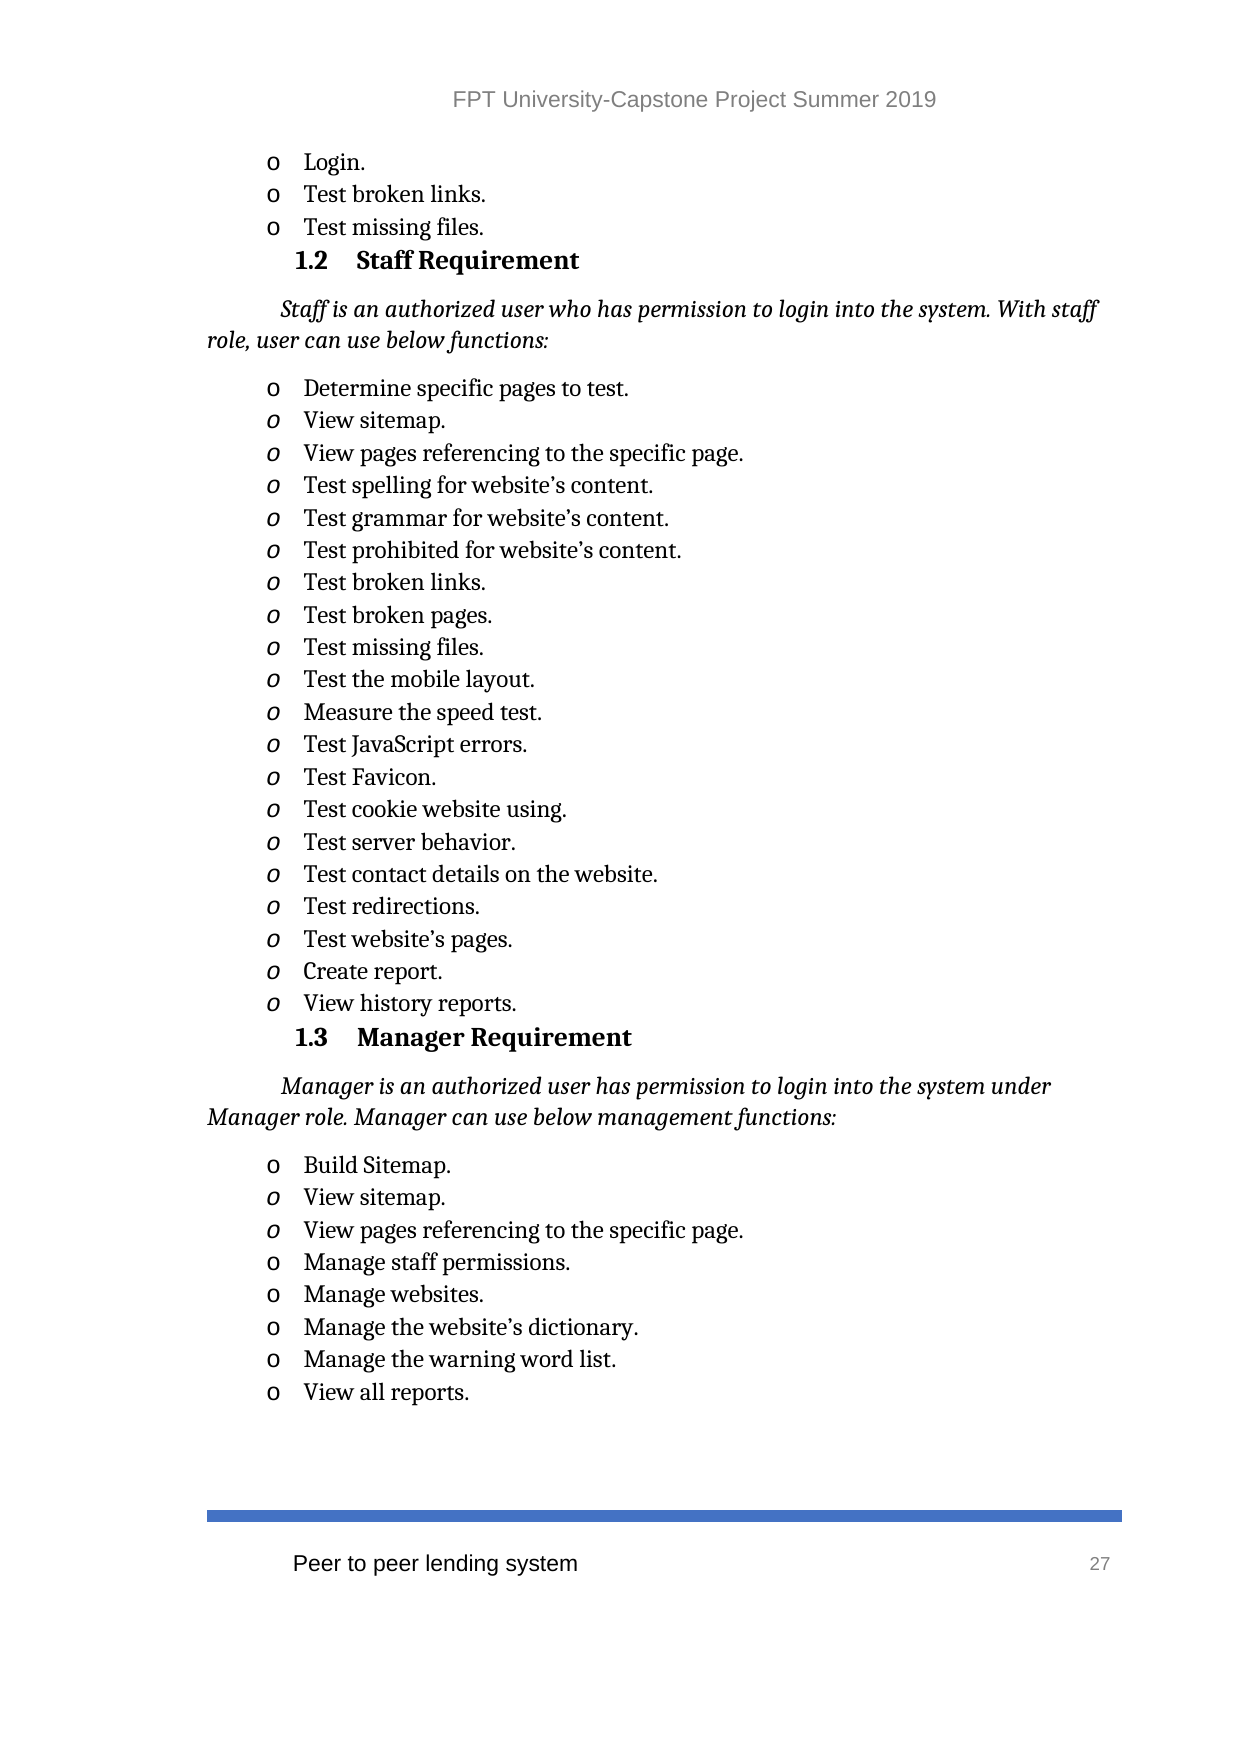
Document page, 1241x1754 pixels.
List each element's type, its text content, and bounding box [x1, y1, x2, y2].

list Test Favicon. [266, 763, 1122, 793]
list Test prohibited for website’s content. [266, 536, 1122, 566]
list Test broken pages. [266, 601, 1122, 631]
list View history reports. [266, 989, 1122, 1019]
list Test contact details on the website. [266, 860, 1122, 890]
list Test server behavior. [266, 827, 1122, 857]
list Test JavaScript errors. [266, 730, 1122, 760]
list Determine specific pages to test. [266, 374, 1122, 404]
list View sitemap. [266, 406, 1122, 436]
list Manage staff permissions. [266, 1248, 1122, 1278]
list Test website’s pages. [266, 924, 1122, 954]
list Staff Requirement [295, 245, 1122, 276]
list View sitemap. [266, 1183, 1122, 1213]
list Test redirections. [266, 892, 1122, 922]
list Build Sitemap. [266, 1151, 1122, 1181]
list View pages referencing to the specific page. [266, 1216, 1122, 1246]
text Staff is an authorized user who has permission to login into the system. With staff role, user can use below functions: [207, 295, 1122, 355]
list Test missing files. [266, 633, 1122, 663]
list Test the mobile layout. [266, 665, 1122, 695]
list Manage the website’s dictionary. [266, 1313, 1122, 1343]
list Manage the warning word list. [266, 1345, 1122, 1375]
list View pages referencing to the specific page. [266, 439, 1122, 469]
list View all reports. [266, 1377, 1122, 1407]
list Test broken links. [266, 568, 1122, 598]
list Measure the speed test. [266, 698, 1122, 728]
list Test cookie website using. [266, 795, 1122, 825]
list Test grammar for website’s content. [266, 503, 1122, 533]
list Test broken links. [266, 180, 1122, 210]
list Manage websites. [266, 1280, 1122, 1310]
list Login. [266, 148, 1122, 178]
text Manager is an authorized user has permission to login into the system under Manager role. Manager can use below management functions: [207, 1072, 1122, 1132]
list Test spelling for website’s content. [266, 471, 1122, 501]
list Test missing files. [266, 212, 1122, 242]
list Create report. [266, 957, 1122, 987]
list Manager Requirement [295, 1022, 1122, 1053]
